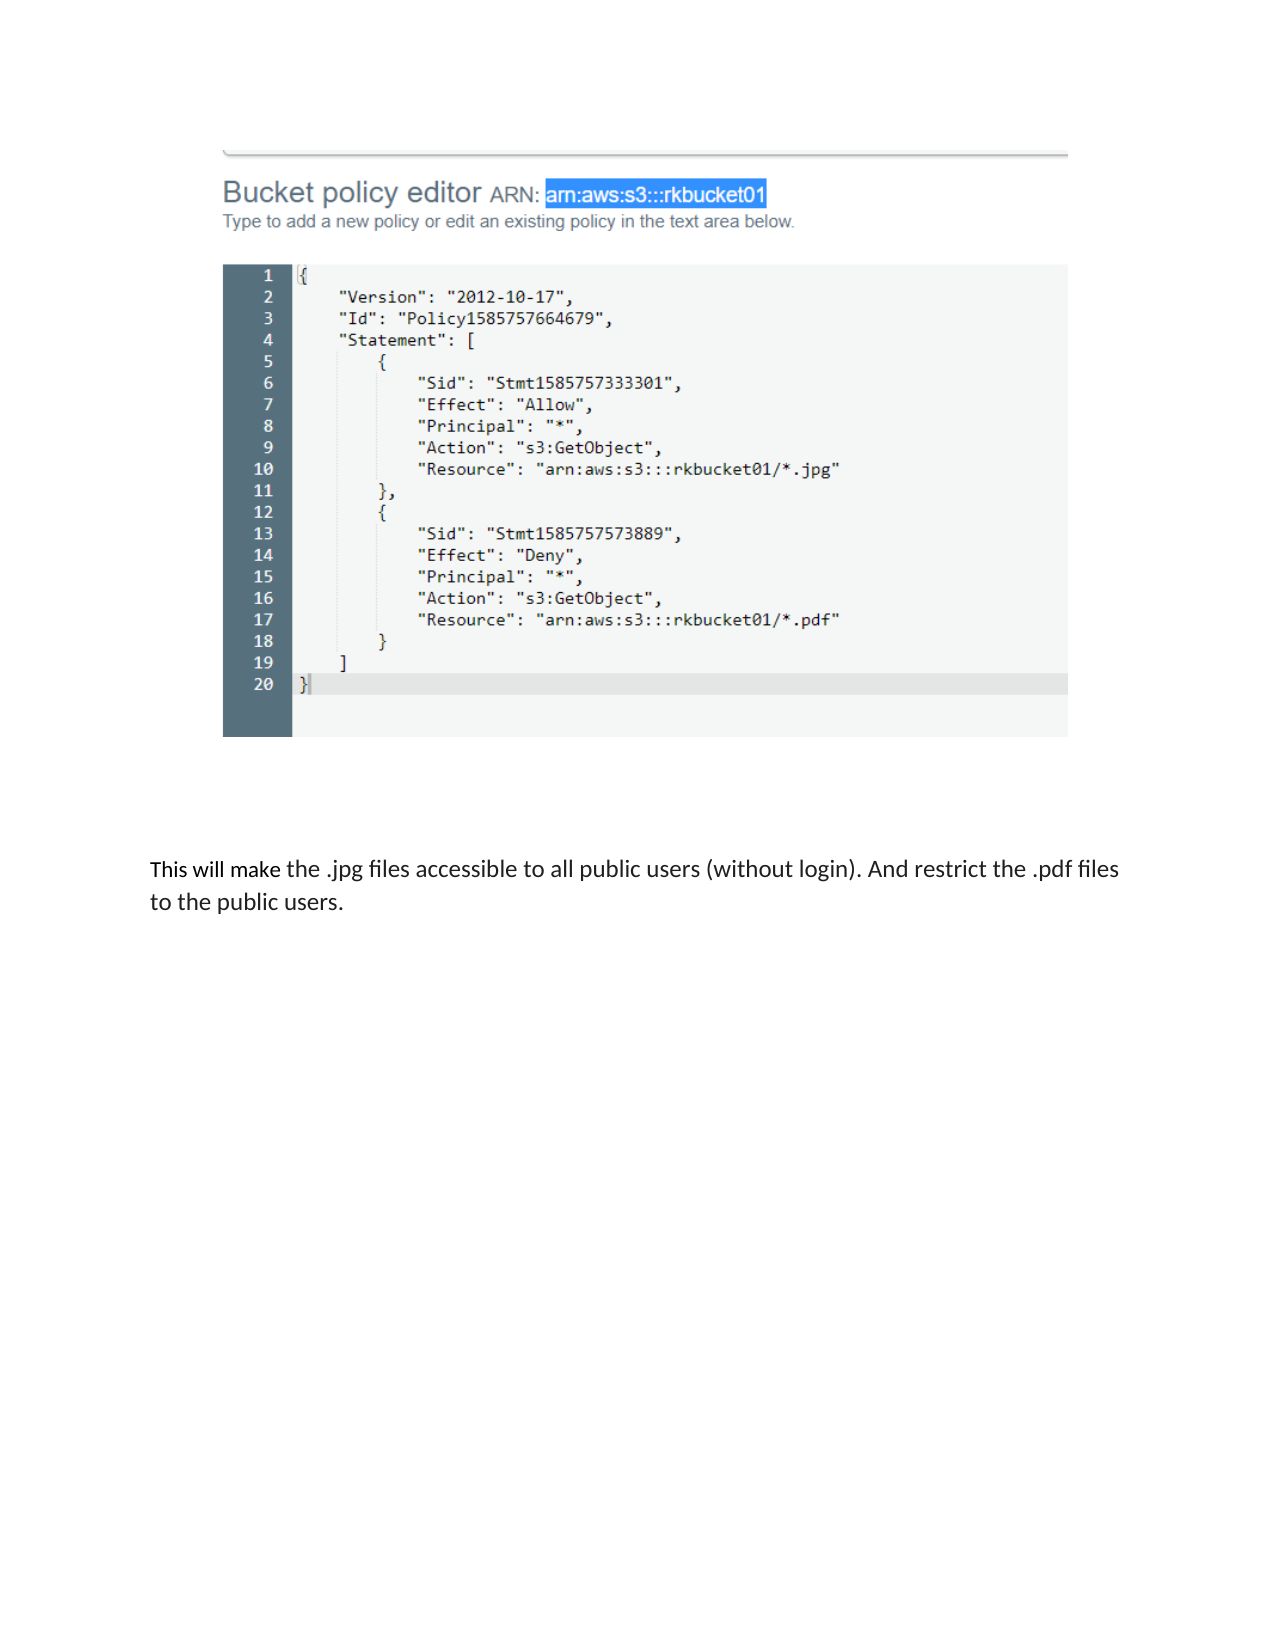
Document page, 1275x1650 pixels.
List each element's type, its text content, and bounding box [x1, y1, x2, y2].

picture [206, 150, 1069, 737]
text This will make the .jpg files accessible to all public users (without login). And restrict the .pdf files to the public users. [150, 853, 1125, 917]
